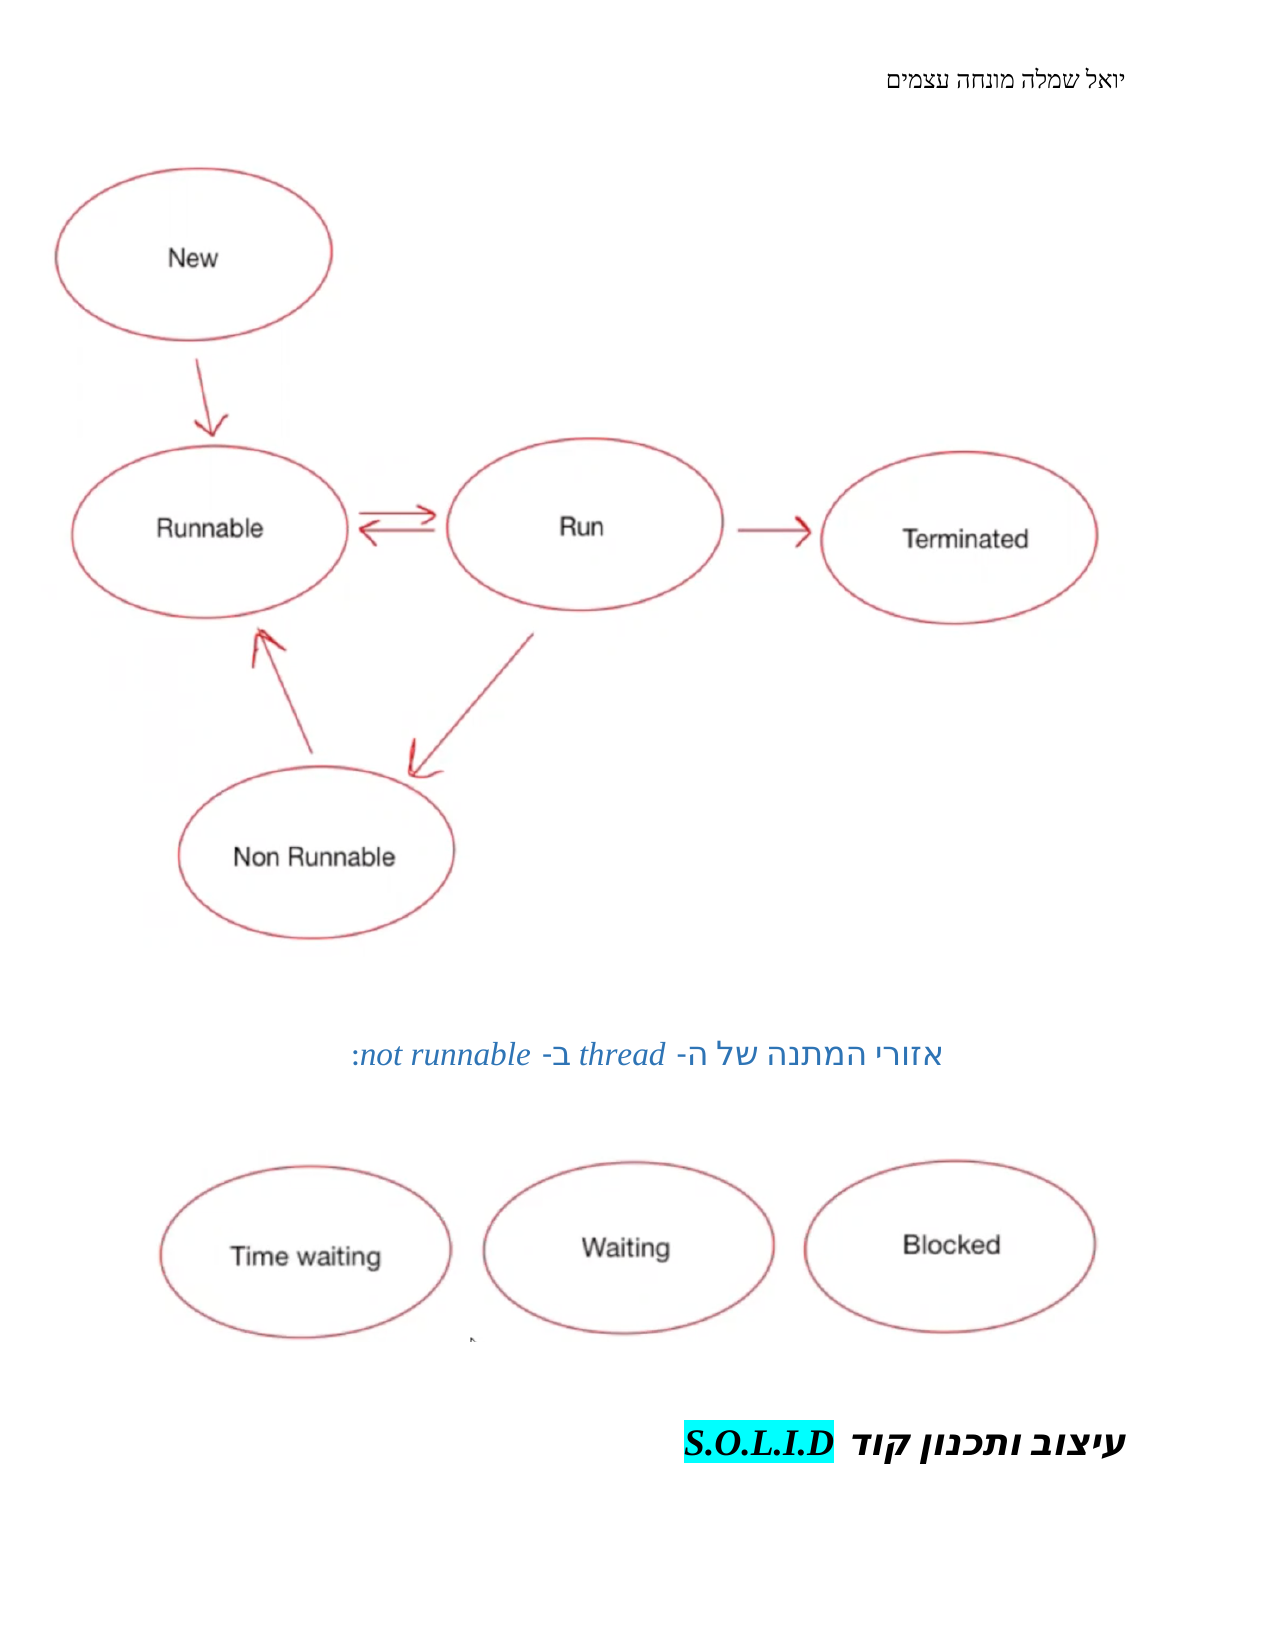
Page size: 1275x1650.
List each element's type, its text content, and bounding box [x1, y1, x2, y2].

text אזורי המתנה של ה- thread ב- not runnable: [150, 1033, 1125, 1074]
text S.O.L.I.D עיצוב ותכנון קוד [150, 1419, 1125, 1464]
picture [41, 150, 1125, 957]
picture [150, 1150, 1125, 1342]
